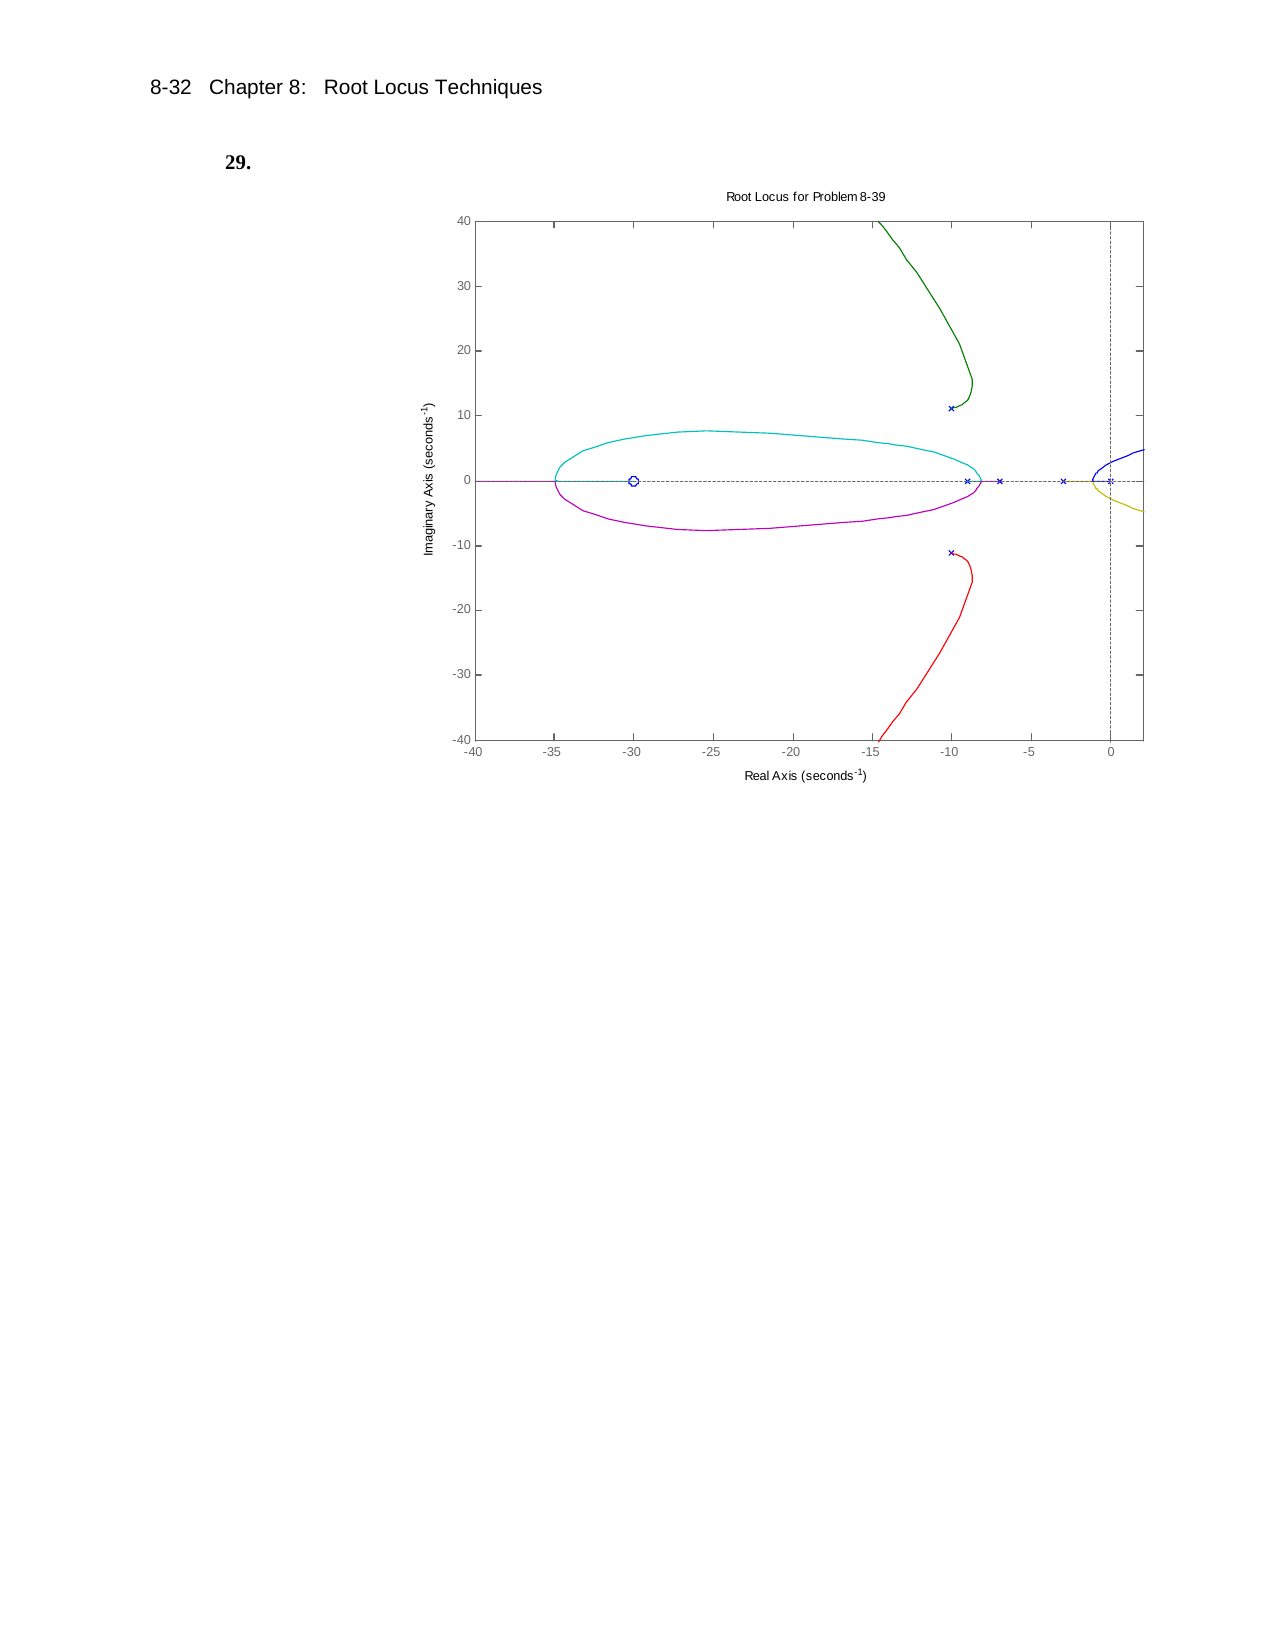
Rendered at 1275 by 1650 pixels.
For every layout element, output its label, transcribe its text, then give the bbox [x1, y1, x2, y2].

text 29. [225, 150, 1125, 174]
